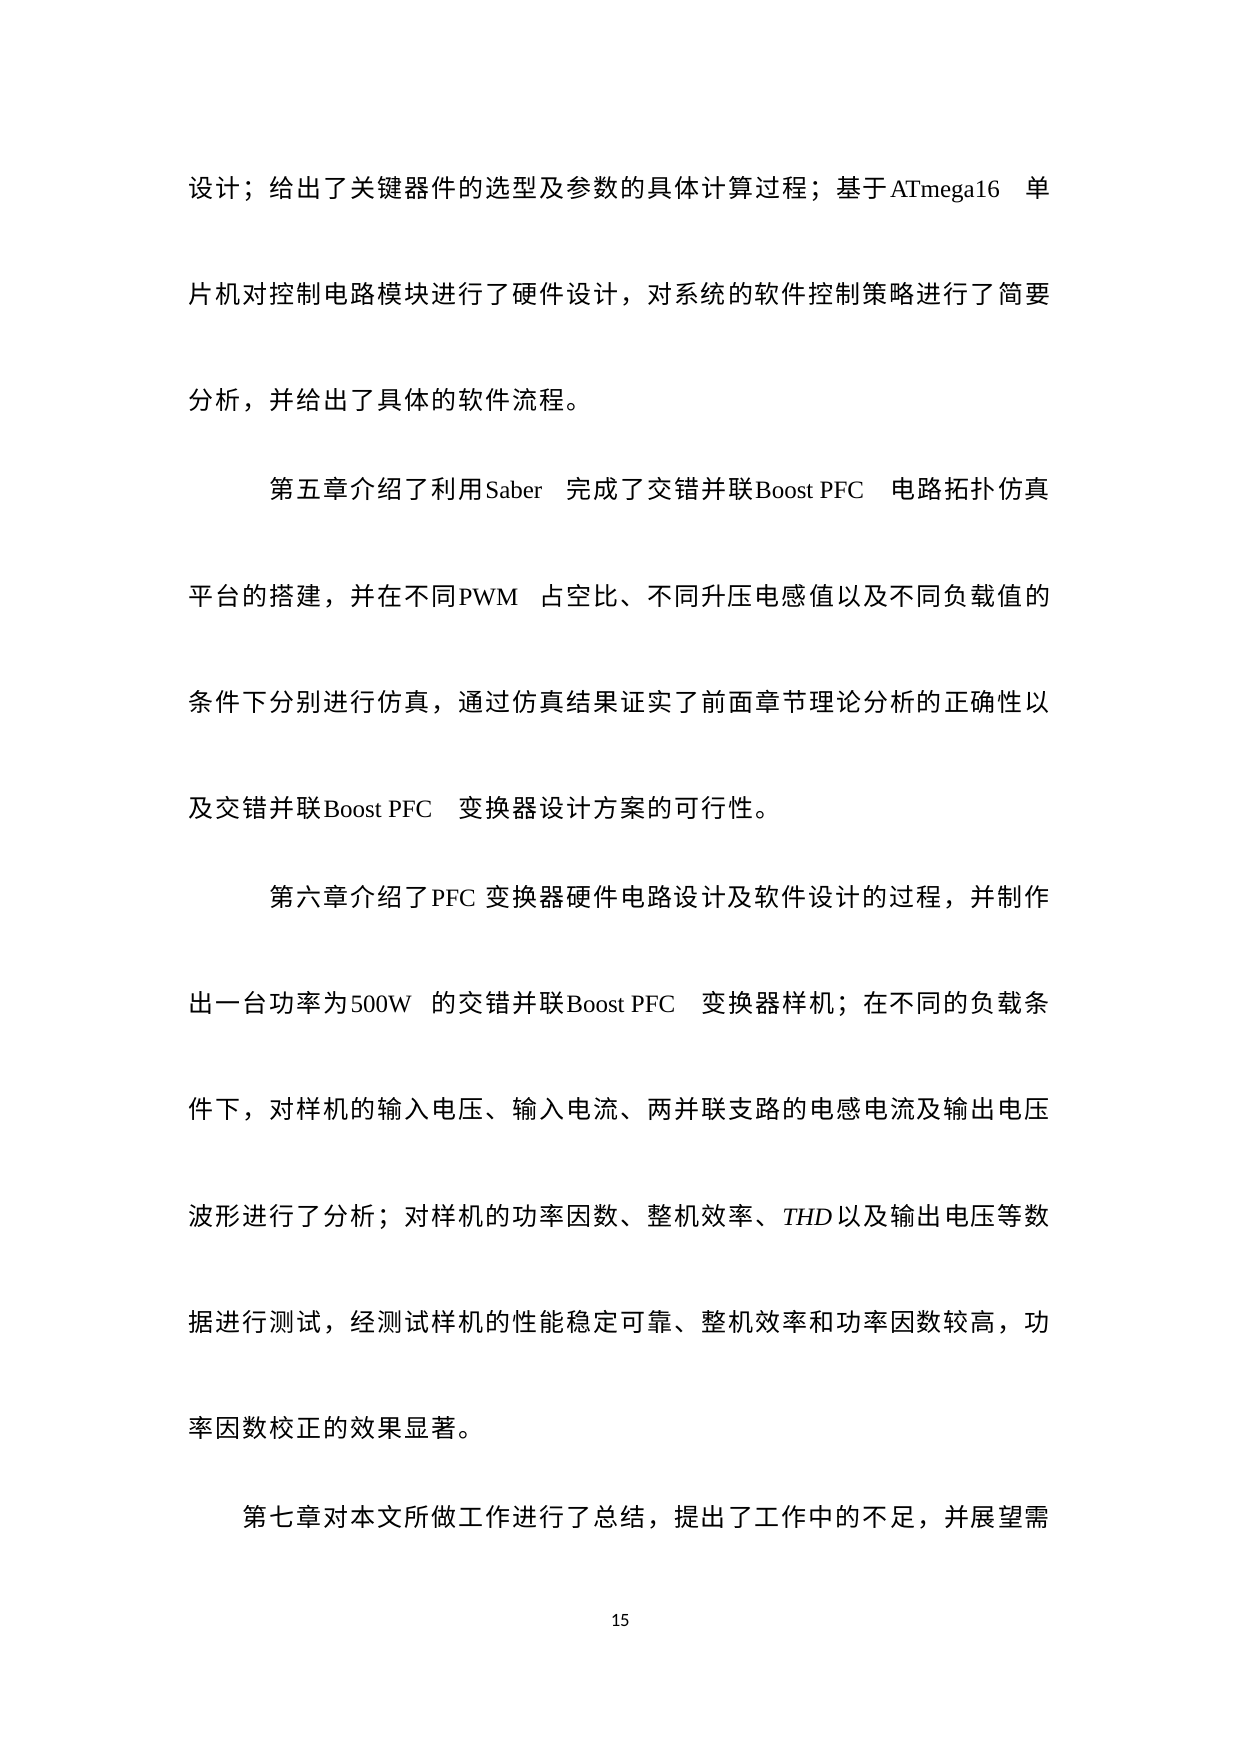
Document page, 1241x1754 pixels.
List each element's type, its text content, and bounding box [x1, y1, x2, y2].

text 第五章介绍了利用Saber完成了交错并联Boost PFC电路拓扑仿真平台的搭建，并在不同PWM占空比、不同升压电感值以及不同负载值的条件下分别进行仿真，通过仿真结果证实了前面章节理论分析的正确性以及交错并联Boost PFC变换器设计方案的可行性。 [188, 452, 1052, 842]
text 第六章介绍了PFC变换器硬件电路设计及软件设计的过程，并制作出一台功率为500W的交错并联Boost PFC变换器样机；在不同的负载条件下，对样机的输入电压、输入电流、两并联支路的电感电流及输出电压波形进行了分析；对样机的功率因数、整机效率、THD以及输出电压等数据进行测试，经测试样机的性能稳定可靠、整机效率和功率因数较高，功率因数校正的效果显著。 [188, 860, 1052, 1462]
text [188, 1480, 1052, 1551]
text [188, 151, 1052, 434]
